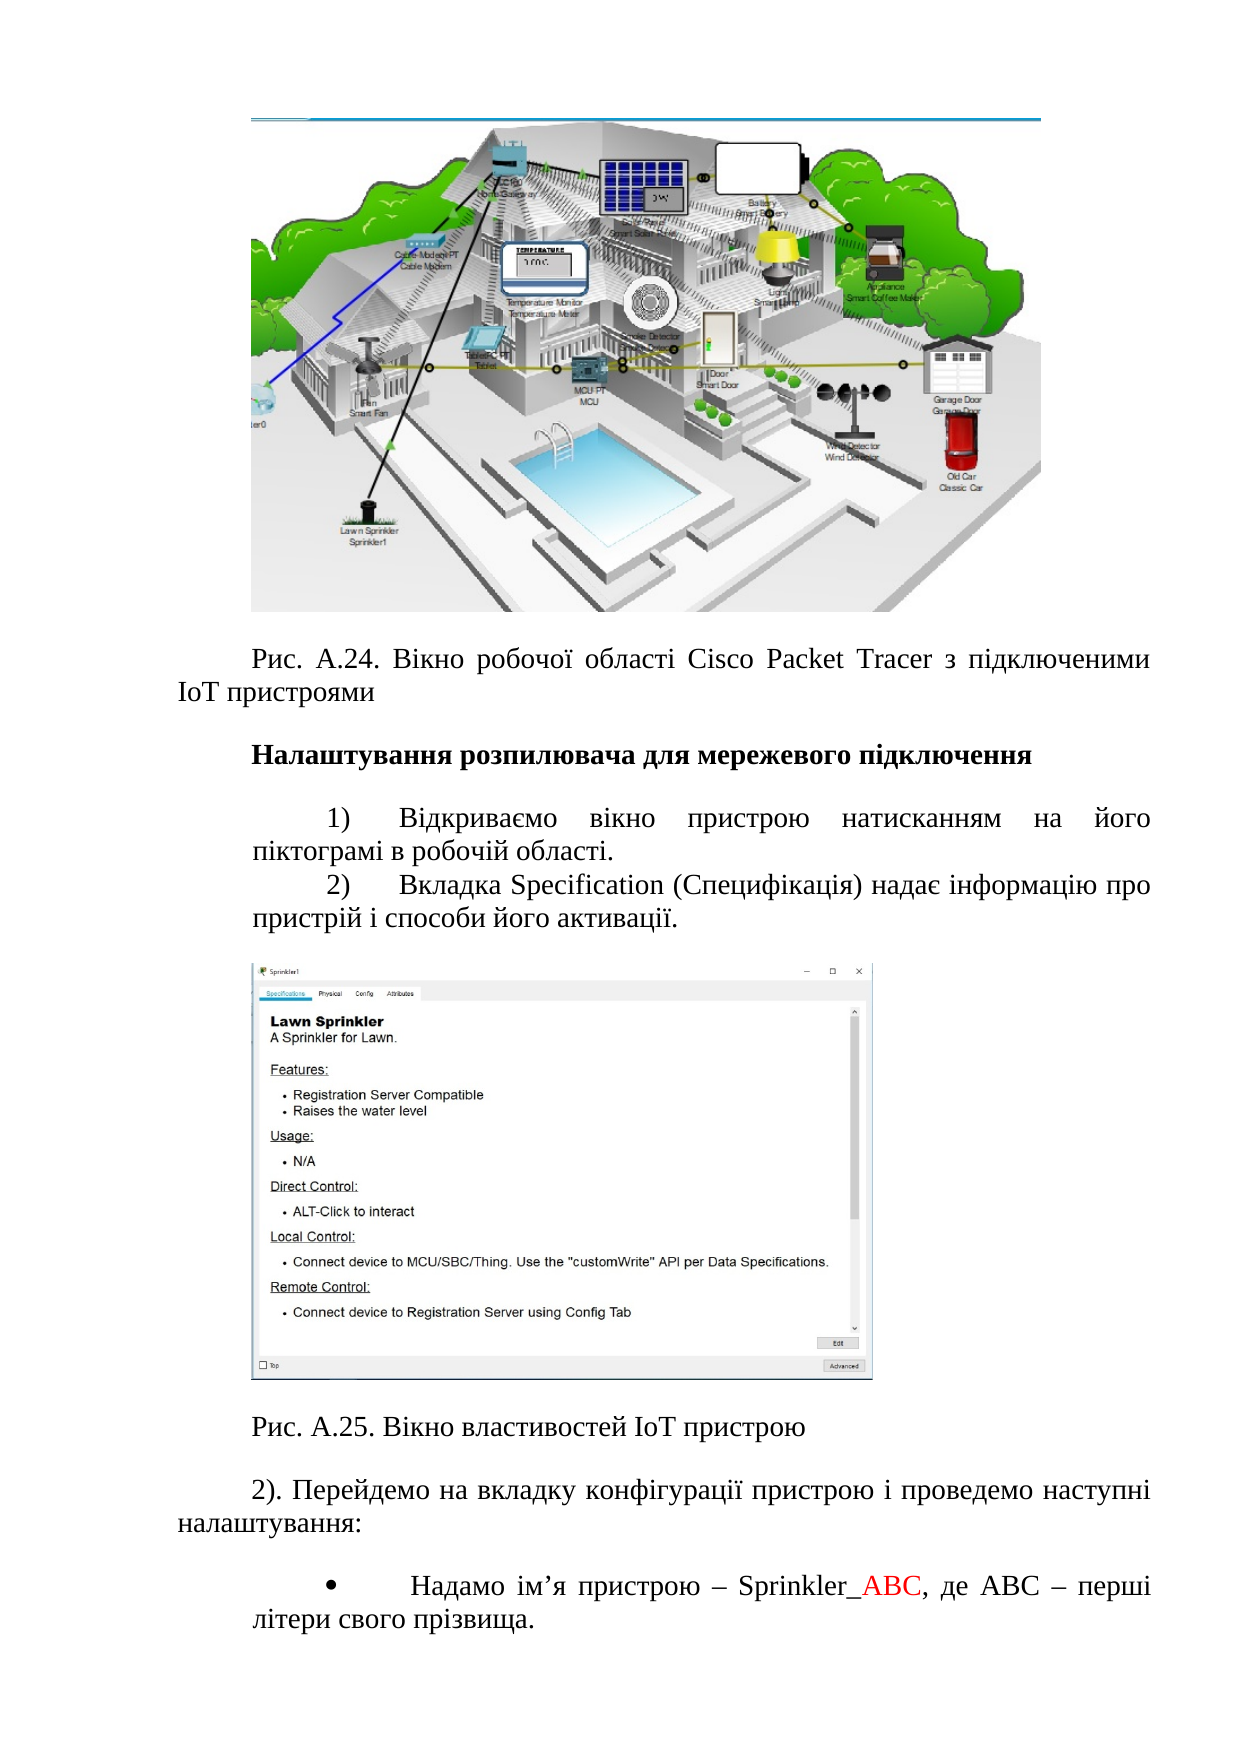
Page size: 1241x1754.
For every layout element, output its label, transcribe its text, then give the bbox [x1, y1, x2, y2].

list Вкладка Specification (Специфікація) надає інформацію про пристрій і способи його активації. [252, 867, 1152, 934]
text Налаштування розпилювача для мережевого підключення [177, 737, 1152, 771]
picture [251, 118, 1041, 612]
picture [251, 963, 873, 1380]
text Рис. А.25. Вікно властивостей IoT пристрою [177, 1409, 1152, 1443]
list Надамо ім’я пристрою – Sprinkler_АВС, де АВС – перші літери свого прізвища. [252, 1568, 1152, 1635]
text 2). Перейдемо на вкладку конфігурації пристрою і проведемо наступні налаштування: [177, 1472, 1152, 1539]
text Рис. А.24. Вікно робочої області Cisco Packet Tracer з підключеними IoT пристроями [177, 641, 1152, 708]
list Відкриваємо вікно пристрою натисканням на його піктограмі в робочій області. [252, 800, 1152, 867]
